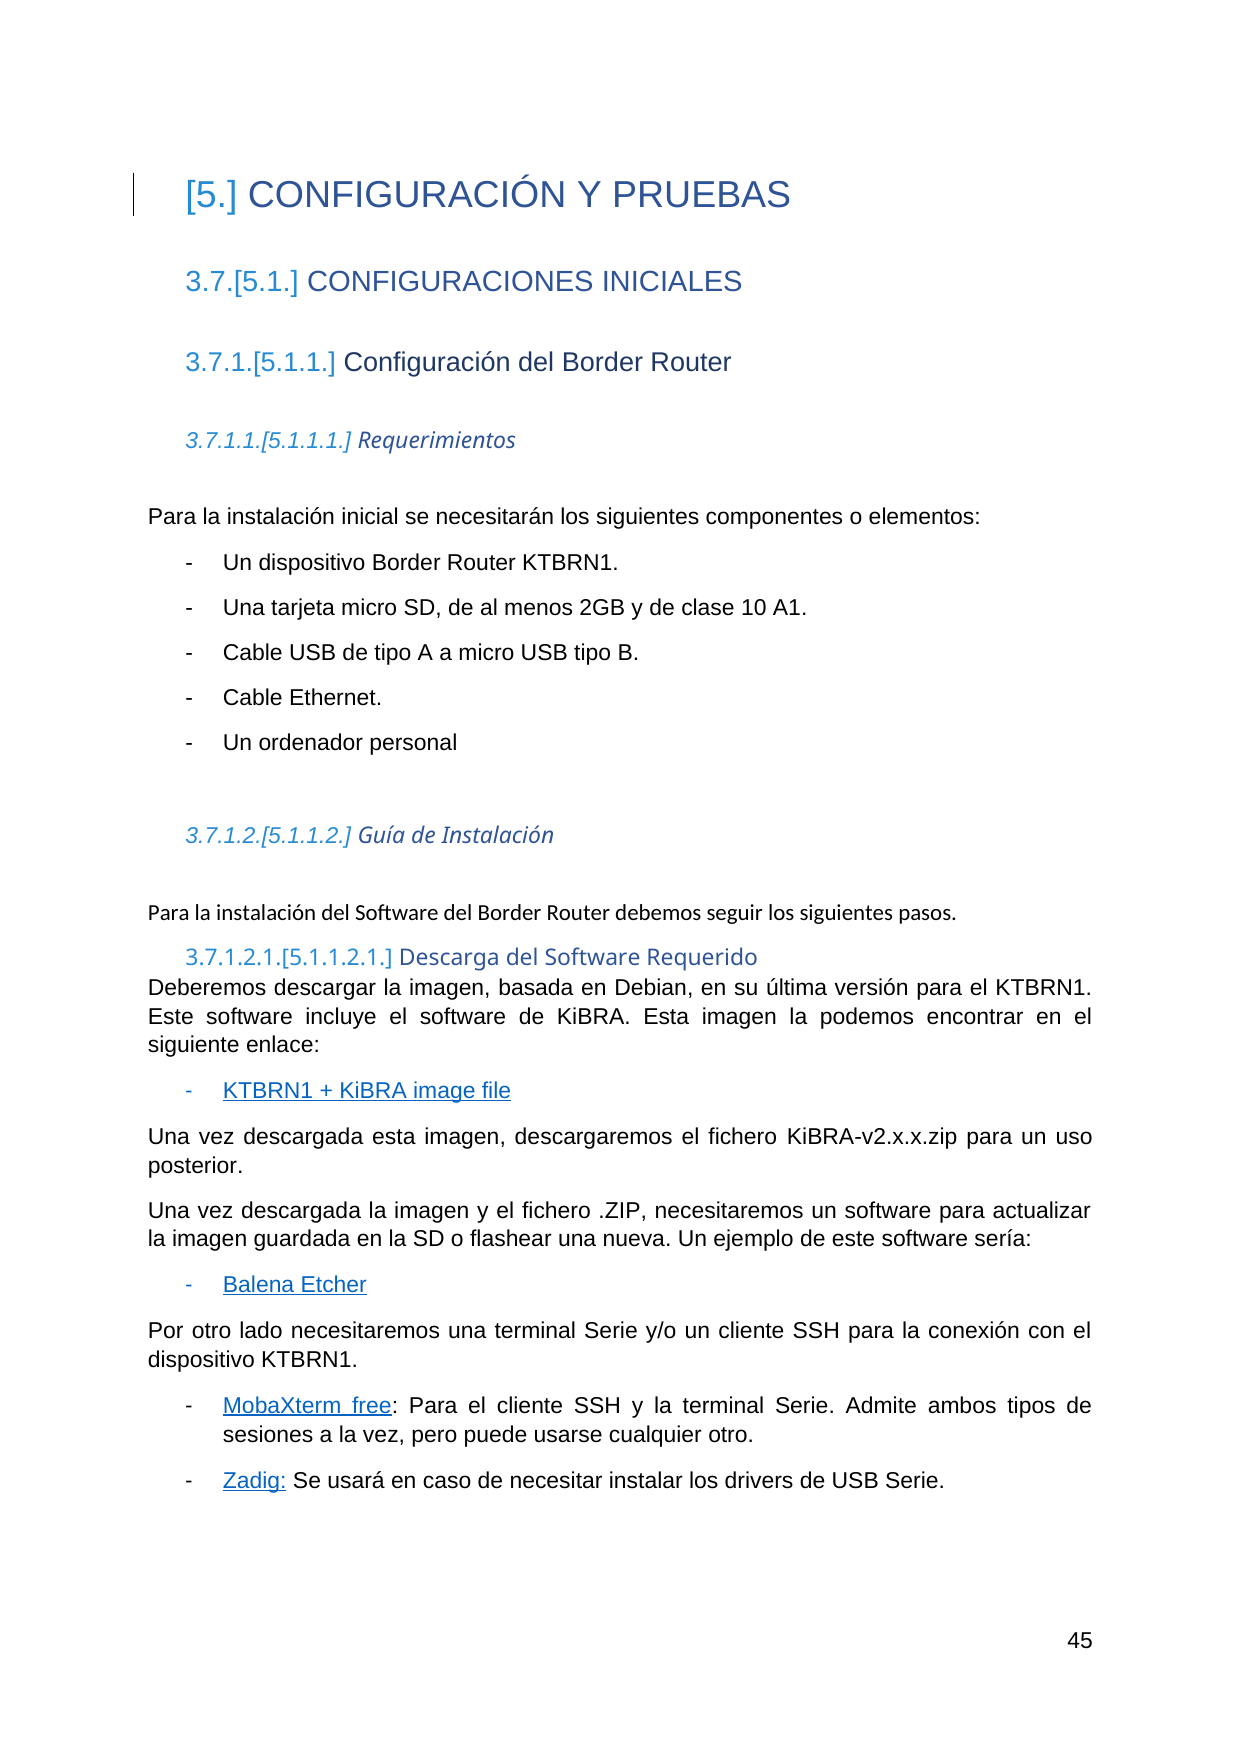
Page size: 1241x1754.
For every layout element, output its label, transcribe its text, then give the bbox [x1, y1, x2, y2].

subtitle Requerimientos [185, 424, 1092, 456]
text Una vez descargada la imagen y el fichero .ZIP, necesitaremos un software para actualizar la imagen guardada en la SD o flashear una nueva. Un ejemplo de este software sería: [148, 1197, 1092, 1252]
list Zadig: Se usará en caso de necesitar instalar los drivers de USB Serie. [185, 1466, 1092, 1494]
subtitle Descarga del Software Requerido [185, 941, 1092, 972]
list KTBRN1 + KiBRA image file [185, 1076, 1092, 1104]
text Para la instalación inicial se necesitarán los siguientes componentes o elementos: [148, 503, 1092, 530]
list Balena Etcher [185, 1270, 1092, 1298]
list Un ordenador personal [185, 729, 1092, 755]
text Una vez descargada esta imagen, descargaremos el fichero KiBRA-v2.x.x.zip para un uso posterior. [148, 1123, 1092, 1178]
text Deberemos descargar la imagen, basada en Debian, en su última versión para el KTBRN1. Este software incluye el software de KiBRA. Esta imagen la podemos encontrar en el siguiente enlace: [148, 974, 1092, 1058]
list Cable Ethernet. [185, 684, 1092, 710]
text Para la instalación del Software del Border Router debemos seguir los siguientes pasos. [148, 898, 1092, 926]
subtitle CONFIGURACIÓN Y PRUEBAS [185, 173, 1092, 216]
subtitle Configuración del Border Router [185, 346, 1092, 377]
subtitle CONFIGURACIONES INICIALES [185, 264, 1092, 298]
list Una tarjeta micro SD, de al menos 2GB y de clase 10 A1. [185, 593, 1092, 620]
subtitle Guía de Instalación [185, 819, 1092, 850]
text Por otro lado necesitaremos una terminal Serie y/o un cliente SSH para la conexión con el dispositivo KTBRN1. [148, 1317, 1092, 1372]
list Un dispositivo Border Router KTBRN1. [185, 548, 1092, 575]
list MobaXterm free: Para el cliente SSH y la terminal Serie. Admite ambos tipos de sesiones a la vez, pero puede usarse cualquier otro. [185, 1391, 1092, 1447]
list Cable USB de tipo A a micro USB tipo B. [185, 639, 1092, 665]
